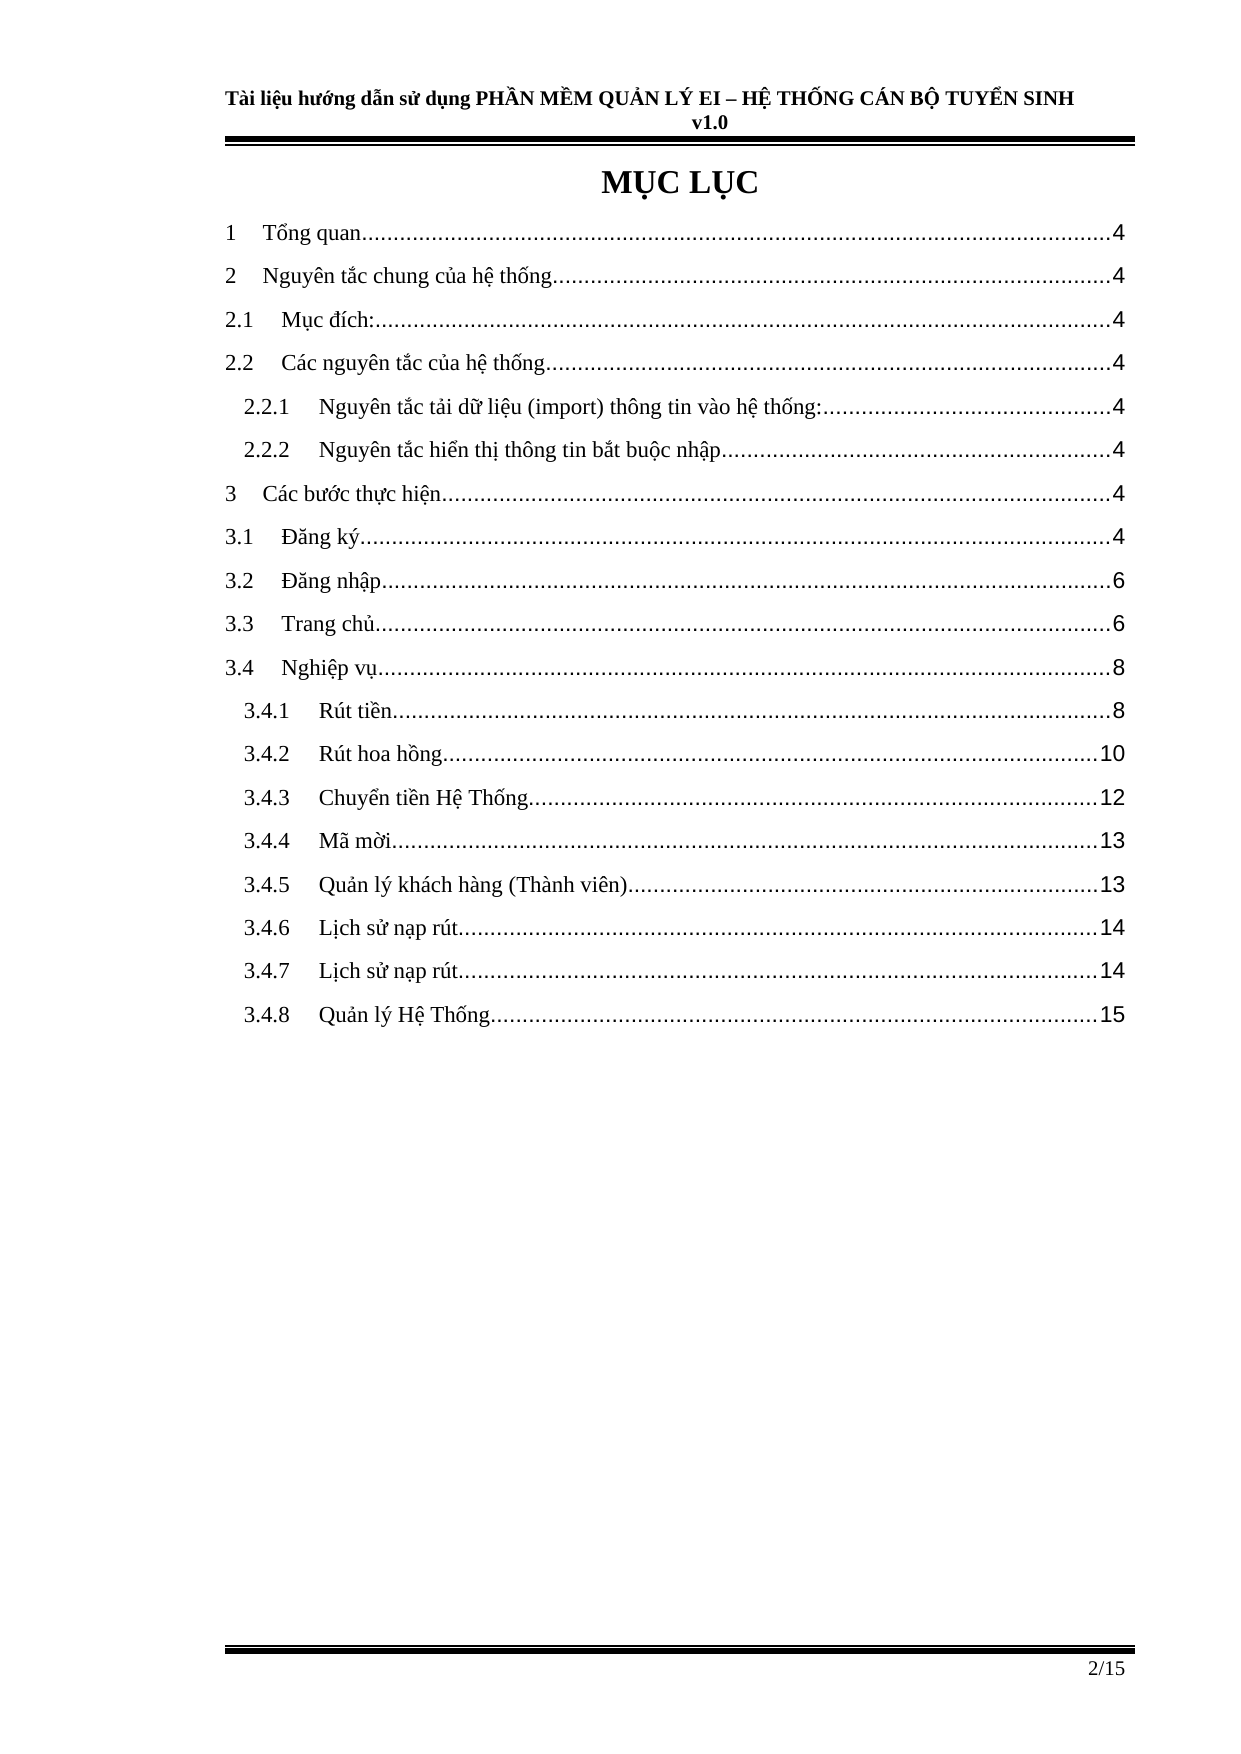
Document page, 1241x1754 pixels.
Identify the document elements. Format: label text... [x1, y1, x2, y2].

text 2.1 Mục đích: 4 [225, 306, 1135, 332]
text 3 Các bước thực hiện 4 [225, 480, 1135, 506]
text 2.2.2 Nguyên tắc hiển thị thông tin bắt buộc nhập 4 [244, 436, 1135, 463]
text 3.4.7 Lịch sử nạp rút 14 [244, 957, 1135, 984]
text 3.4.3 Chuyển tiền Hệ Thống 12 [244, 784, 1135, 810]
text 3.1 Đăng ký 4 [225, 523, 1135, 549]
text 3.4.2 Rút hoa hồng 10 [244, 740, 1135, 767]
text 3.3 Trang chủ 6 [225, 610, 1135, 636]
text 3.2 Đăng nhập 6 [225, 567, 1135, 593]
text 3.4.4 Mã mời 13 [244, 827, 1135, 854]
text 3.4.8 Quản lý Hệ Thống 15 [244, 1001, 1135, 1027]
text 3.4.1 Rút tiền 8 [244, 697, 1135, 723]
title MỤC LỤC [225, 162, 1135, 201]
text 3.4 Nghiệp vụ 8 [225, 653, 1135, 680]
text 1 Tổng quan 4 [225, 219, 1135, 246]
text 2 Nguyên tắc chung của hệ thống 4 [225, 262, 1135, 289]
text 3.4.5 Quản lý khách hàng (Thành viên) 13 [244, 871, 1135, 897]
text 3.4.6 Lịch sử nạp rút 14 [244, 914, 1135, 941]
text 2.2 Các nguyên tắc của hệ thống 4 [225, 349, 1135, 376]
text 2.2.1 Nguyên tắc tải dữ liệu (import) thông tin vào hệ thống: 4 [244, 393, 1135, 419]
